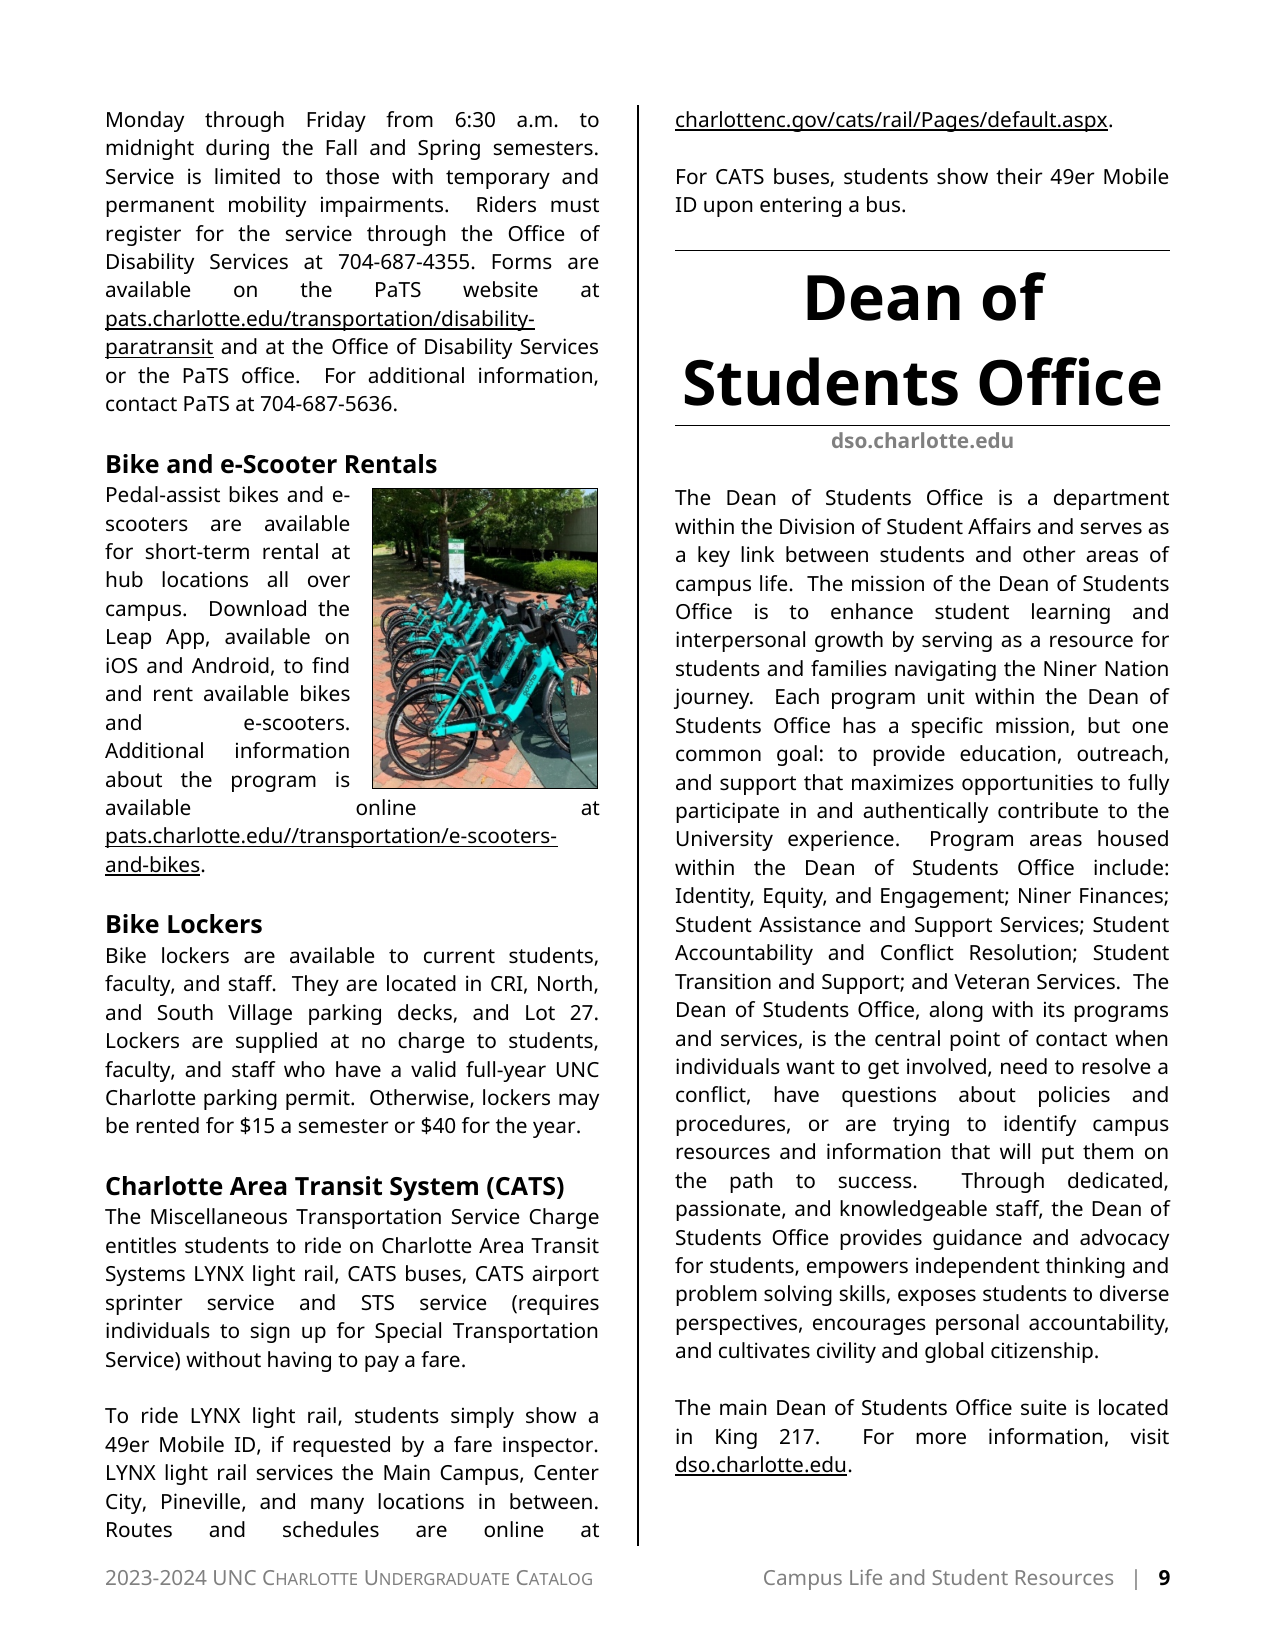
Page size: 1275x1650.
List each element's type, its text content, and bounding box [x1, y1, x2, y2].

text The Miscellaneous Transportation Service Charge entitles students to ride on Charlotte Area Transit Systems LYNX light rail, CATS buses, CATS airport sprinter service and STS service (requires individuals to sign up for Special Transportation Service) without having to pay a fare. [105, 1202, 600, 1373]
text The main Dean of Students Office suite is located in King 217. For more information, visit dso.charlotte.edu. [675, 1393, 1170, 1479]
text Bike Lockers [105, 907, 600, 941]
text For CATS buses, students show their 49er Mobile ID upon entering a bus. [675, 162, 1170, 219]
text Bike lockers are available to current students, faculty, and staff. They are located in CRI, North, and South Village parking decks, and Lot 27. Lockers are supplied at no charge to students, faculty, and staff who have a valid full-year UNC Charlotte parking permit. Otherwise, lockers may be rented for $15 a semester or $40 for the year. [105, 941, 600, 1140]
picture [373, 489, 597, 788]
text dso.charlotte.edu [675, 426, 1170, 455]
text Bike and e-Scooter Rentals [105, 446, 600, 480]
text Charlotte Area Transit System (CATS) [105, 1168, 600, 1202]
text The Dean of Students Office is a department within the Division of Student Affairs and serves as a key link between students and other areas of campus life. The mission of the Dean of Students Office is to enhance student learning and interpersonal growth by serving as a resource for students and families navigating the Niner Nation journey. Each program unit within the Dean of Students Office has a specific mission, but one common goal: to provide education, outreach, and support that maximizes opportunities to fully participate in and authentically contribute to the University experience. Program areas housed within the Dean of Students Office include: Identity, Equity, and Engagement; Niner Finances; Student Assistance and Support Services; Student Accountability and Conflict Resolution; Student Transition and Support; and Veteran Services. The Dean of Students Office, along with its programs and services, is the central point of contact when individuals want to get involved, need to resolve a conflict, have questions about policies and procedures, or are trying to identify campus resources and information that will put them on the path to success. Through dedicated, passionate, and knowledgeable staff, the Dean of Students Office provides guidance and advocacy for students, empowers independent thinking and problem solving skills, exposes students to diverse perspectives, encourages personal accountability, and cultivates civility and global citizenship. [675, 483, 1170, 1365]
text Dean of Students Office [675, 251, 1170, 425]
text To ride LYNX light rail, students simply show a 49er Mobile ID, if requested by a fare inspector. LYNX light rail services the Main Campus, Center City, Pineville, and many locations in between. Routes and schedules are online at charlottenc.gov/cats/rail/Pages/default.aspx. [105, 1402, 600, 1544]
